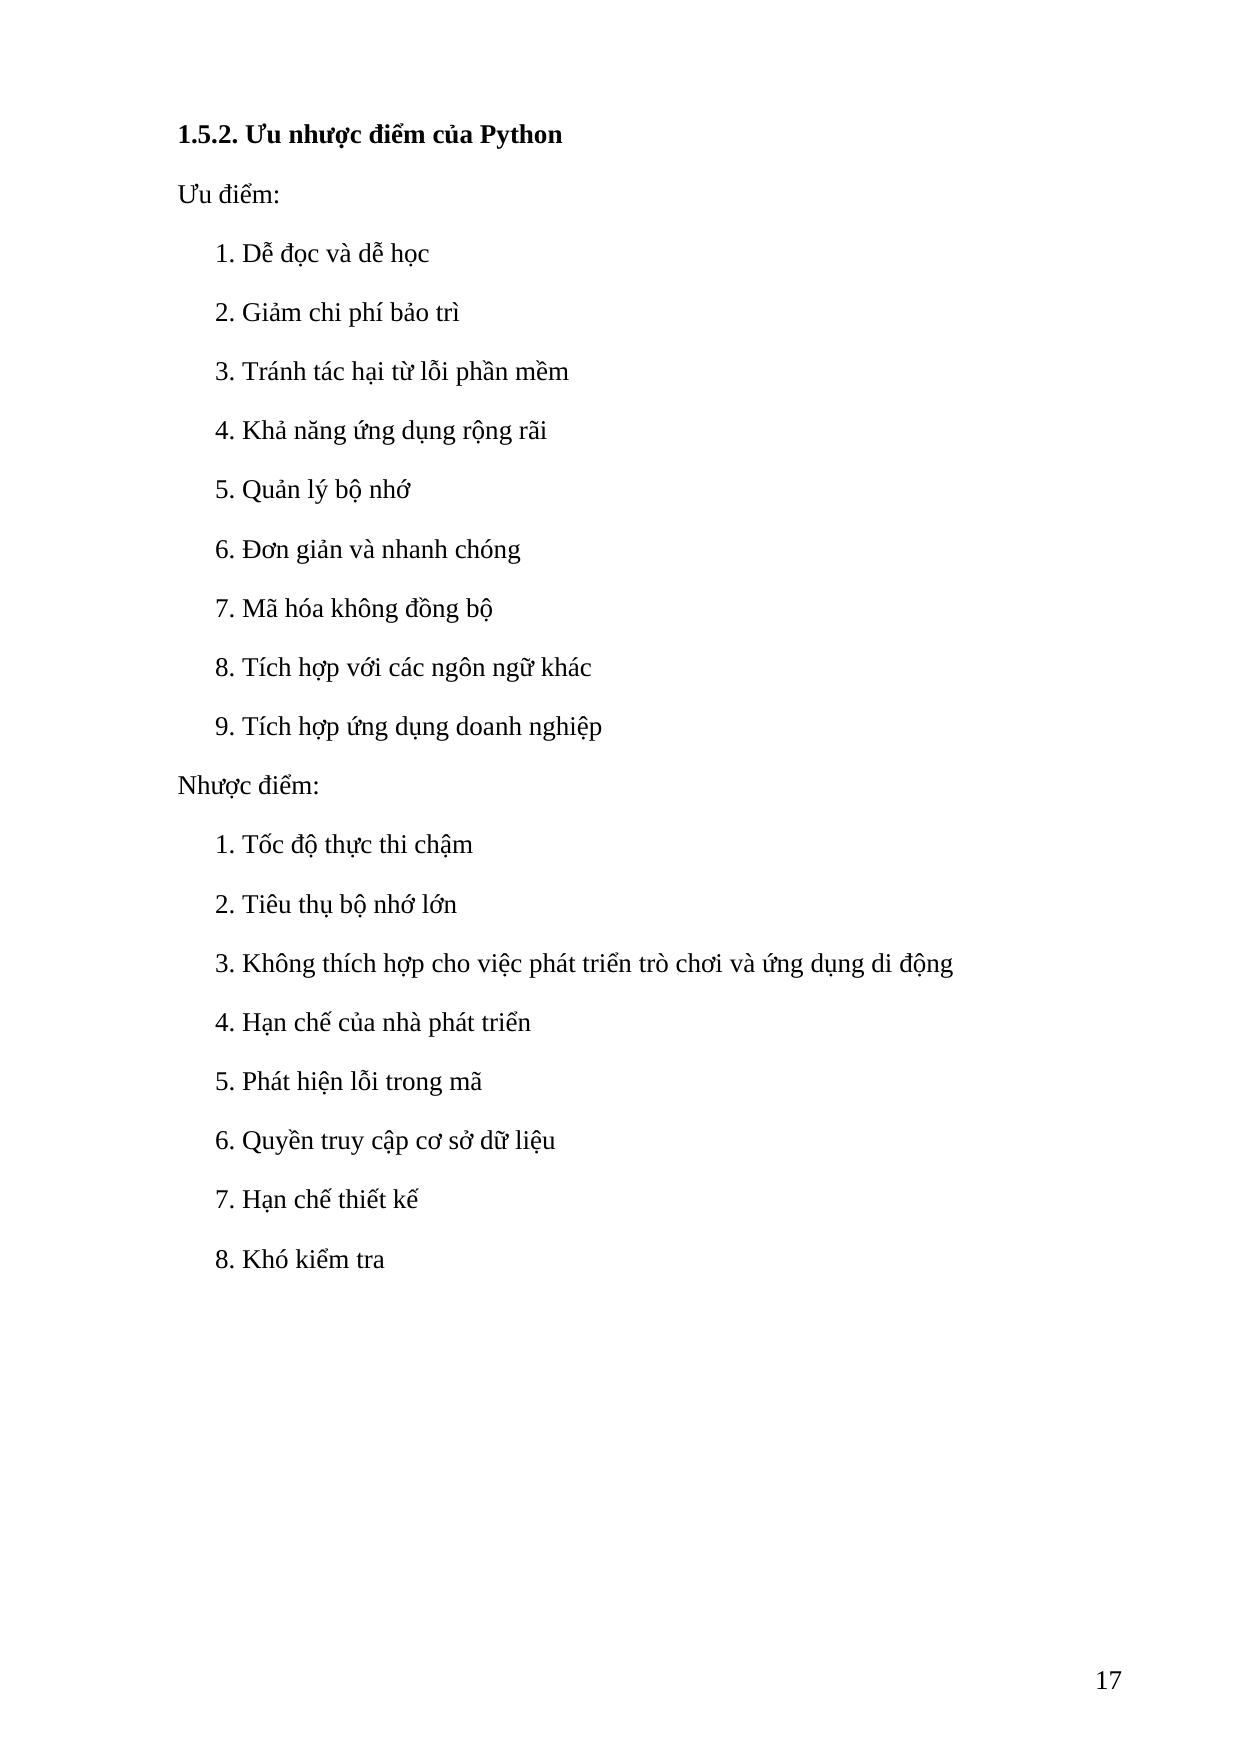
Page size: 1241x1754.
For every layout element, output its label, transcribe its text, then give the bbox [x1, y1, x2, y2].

text 2. Tiêu thụ bộ nhớ lớn [177, 888, 1122, 919]
text 7. Hạn chế thiết kế [177, 1183, 1122, 1215]
text 5. Phát hiện lỗi trong mã [177, 1065, 1122, 1096]
text Ưu điểm: [177, 178, 1122, 209]
text 3. Không thích hợp cho việc phát triển trò chơi và ứng dụng di động [177, 947, 1122, 978]
subtitle 1.5.2. Ưu nhược điểm của Python [177, 118, 1122, 150]
text 1. Tốc độ thực thi chậm [177, 828, 1122, 860]
text 1. Dễ đọc và dễ học [177, 237, 1122, 268]
text 3. Tránh tác hại từ lỗi phần mềm [177, 355, 1122, 386]
text 6. Đơn giản và nhanh chóng [177, 533, 1122, 564]
text 4. Hạn chế của nhà phát triển [177, 1006, 1122, 1037]
text 5. Quản lý bộ nhớ [177, 473, 1122, 505]
text 9. Tích hợp ứng dụng doanh nghiệp [177, 710, 1122, 741]
text 7. Mã hóa không đồng bộ [177, 592, 1122, 623]
text Nhược điểm: [177, 769, 1122, 801]
text 8. Tích hợp với các ngôn ngữ khác [177, 651, 1122, 682]
text 8. Khó kiểm tra [177, 1243, 1122, 1274]
text 4. Khả năng ứng dụng rộng rãi [177, 414, 1122, 446]
text 6. Quyền truy cập cơ sở dữ liệu [177, 1124, 1122, 1156]
text 2. Giảm chi phí bảo trì [177, 296, 1122, 327]
